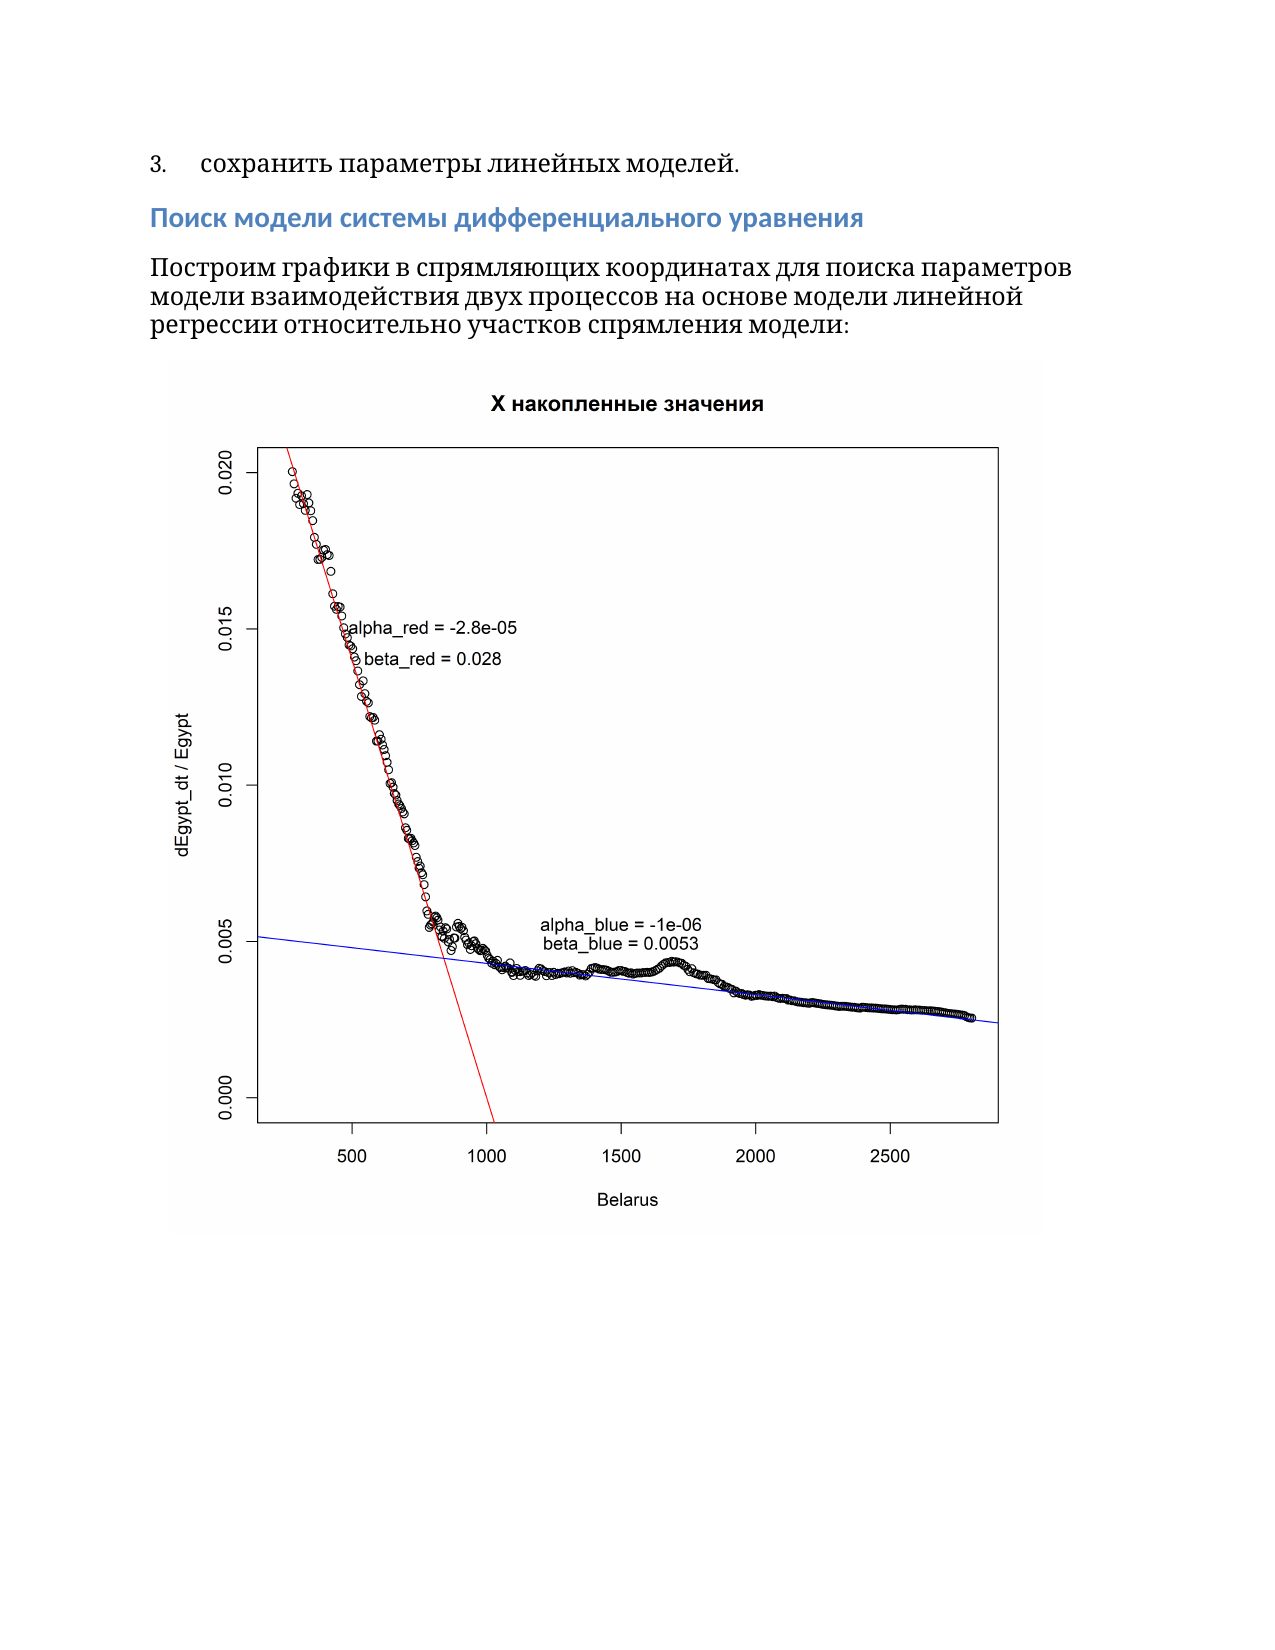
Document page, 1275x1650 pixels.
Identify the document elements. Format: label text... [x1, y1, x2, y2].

picture [168, 358, 1044, 1234]
subtitle Поиск модели системы дифференциального уравнения [150, 199, 1125, 235]
text Построим графики в спрямляющих координатах для поиска параметров модели взаимодействия двух процессов на основе модели линейной регрессии относительно участков спрямления модели: [150, 254, 1125, 340]
list сохранить параметры линейных моделей. [150, 150, 1125, 179]
